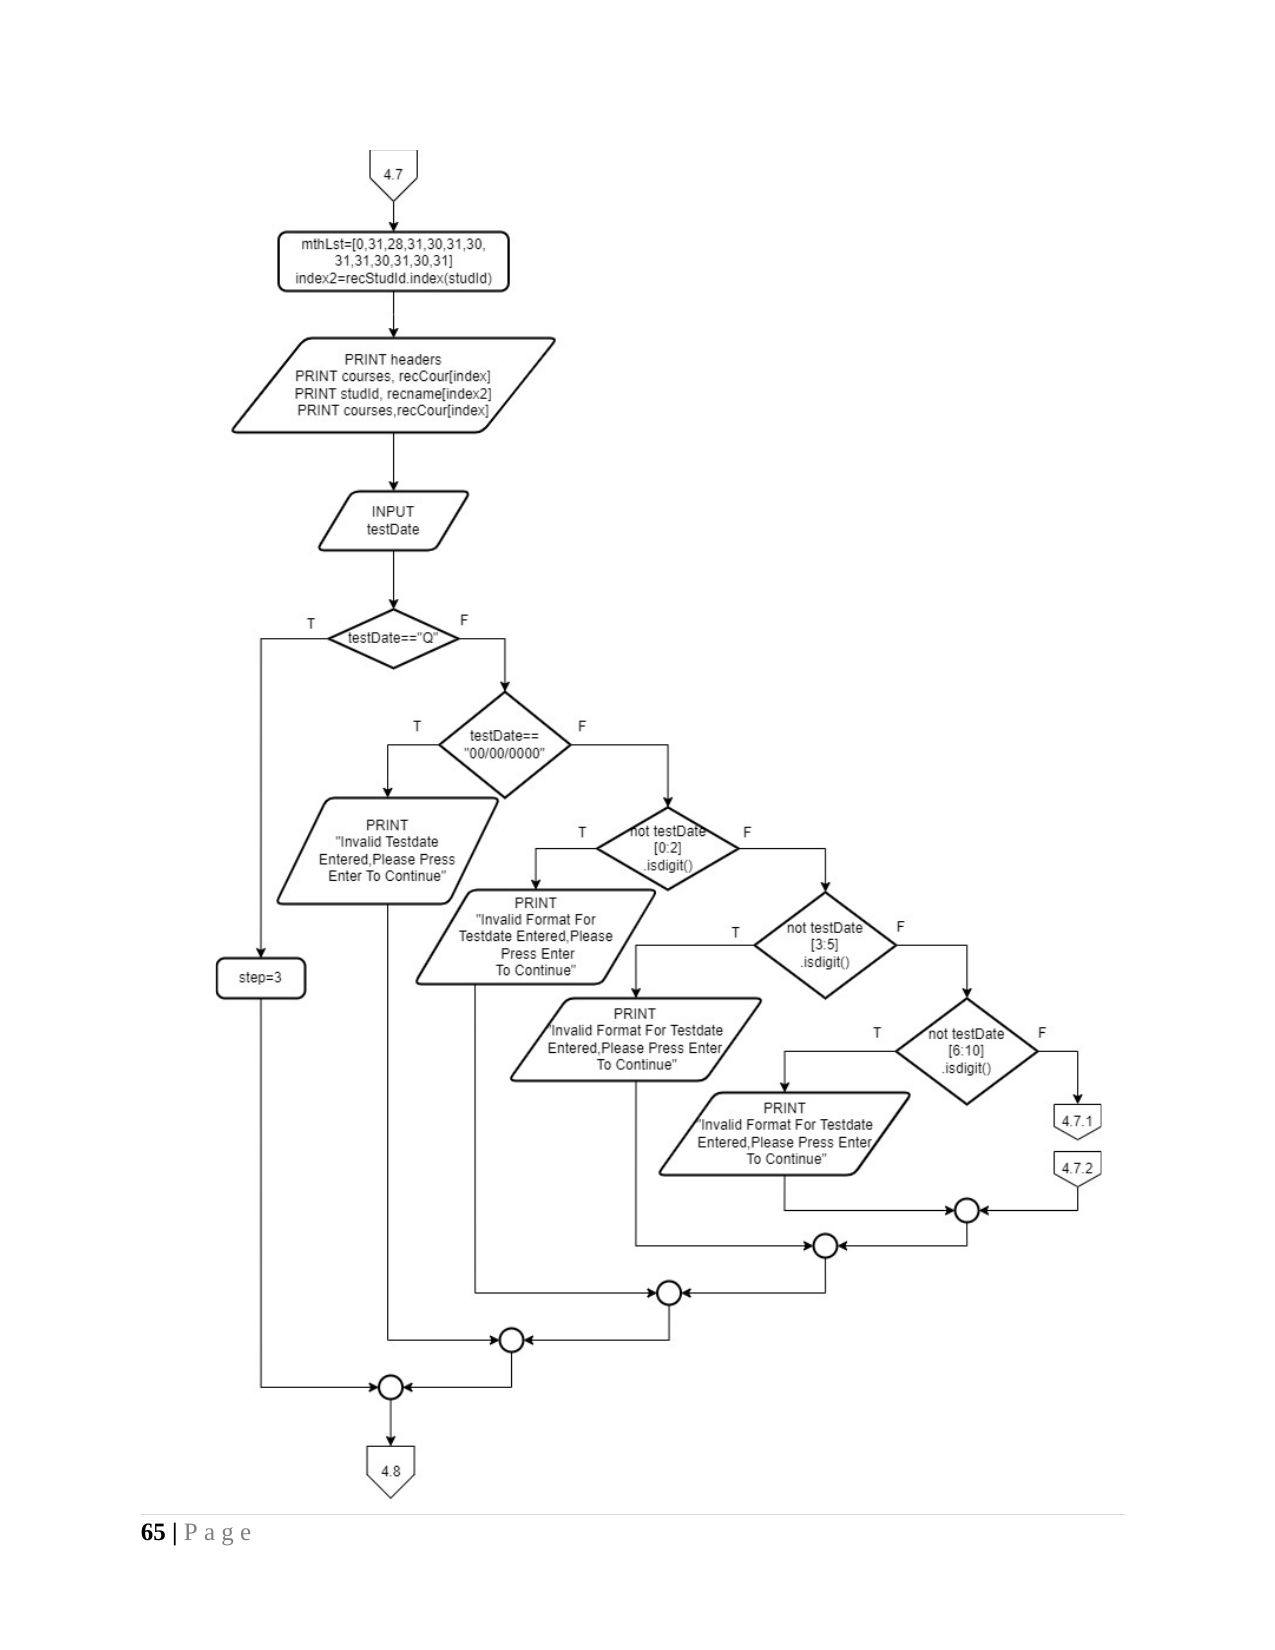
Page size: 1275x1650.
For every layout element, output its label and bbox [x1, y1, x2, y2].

picture [215, 150, 1102, 1500]
